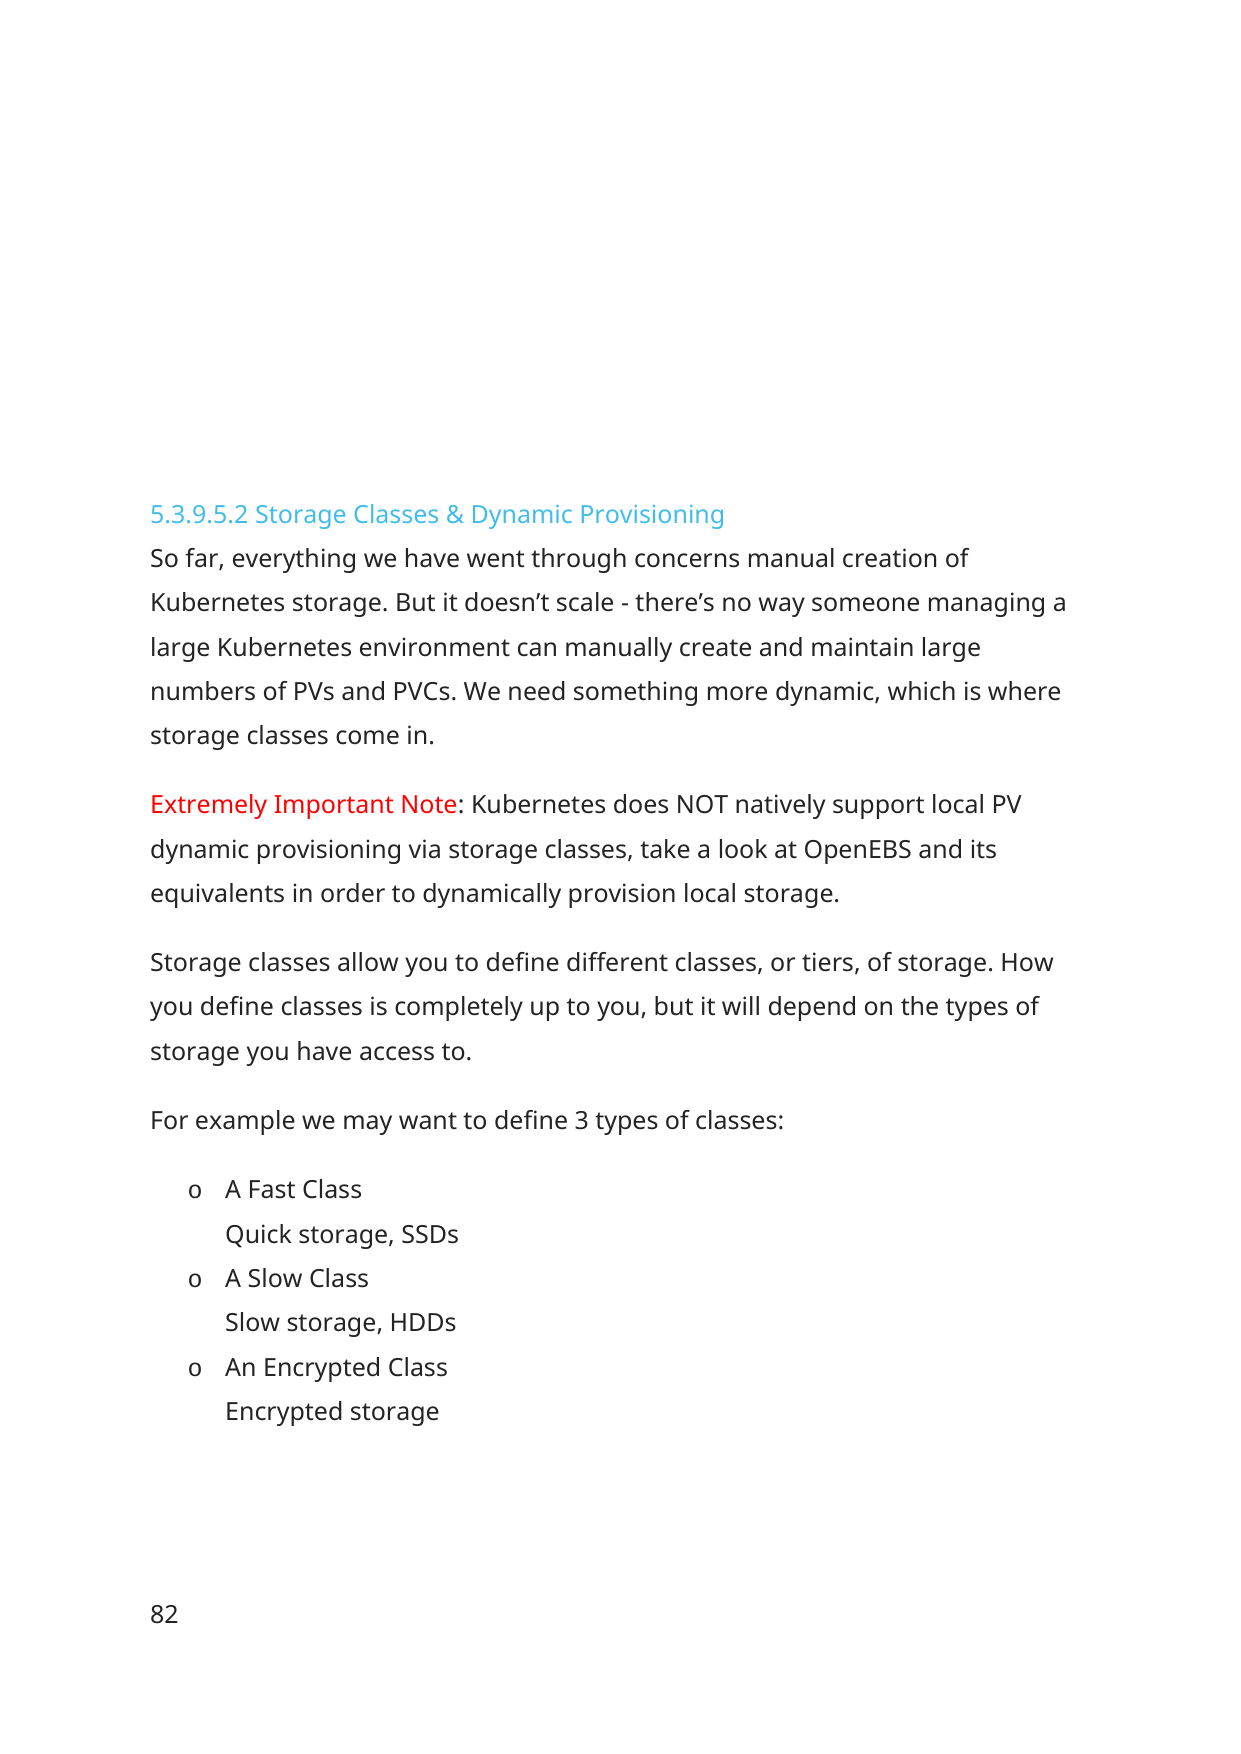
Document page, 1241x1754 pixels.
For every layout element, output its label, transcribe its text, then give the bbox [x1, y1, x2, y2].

list Quick storage, SSDs [225, 1216, 1090, 1250]
subtitle Storage Classes & Dynamic Provisioning [150, 496, 1090, 530]
list A Slow Class [187, 1261, 1090, 1295]
text So far, everything we have went through concerns manual creation of Kubernetes storage. But it doesn’t scale - there’s no way someone managing a large Kubernetes environment can manually create and maintain large numbers of PVs and PVCs. We need something more dynamic, which is where storage classes come in. [150, 541, 1090, 752]
text For example we may want to define 3 types of classes: [150, 1103, 1090, 1137]
list Encrypted storage [225, 1394, 1090, 1428]
text Extremely Important Note: Kubernetes does NOT natively support local PV dynamic provisioning via storage classes, take a look at OpenEBS and its equivalents in order to dynamically provision local storage. [150, 787, 1090, 909]
text Storage classes allow you to define different classes, or tiers, of storage. How you define classes is completely up to you, but it will depend on the types of storage you have access to. [150, 945, 1090, 1067]
list An Encrypted Class [187, 1349, 1090, 1384]
list Slow storage, HDDs [225, 1305, 1090, 1339]
list A Fast Class [187, 1172, 1090, 1206]
